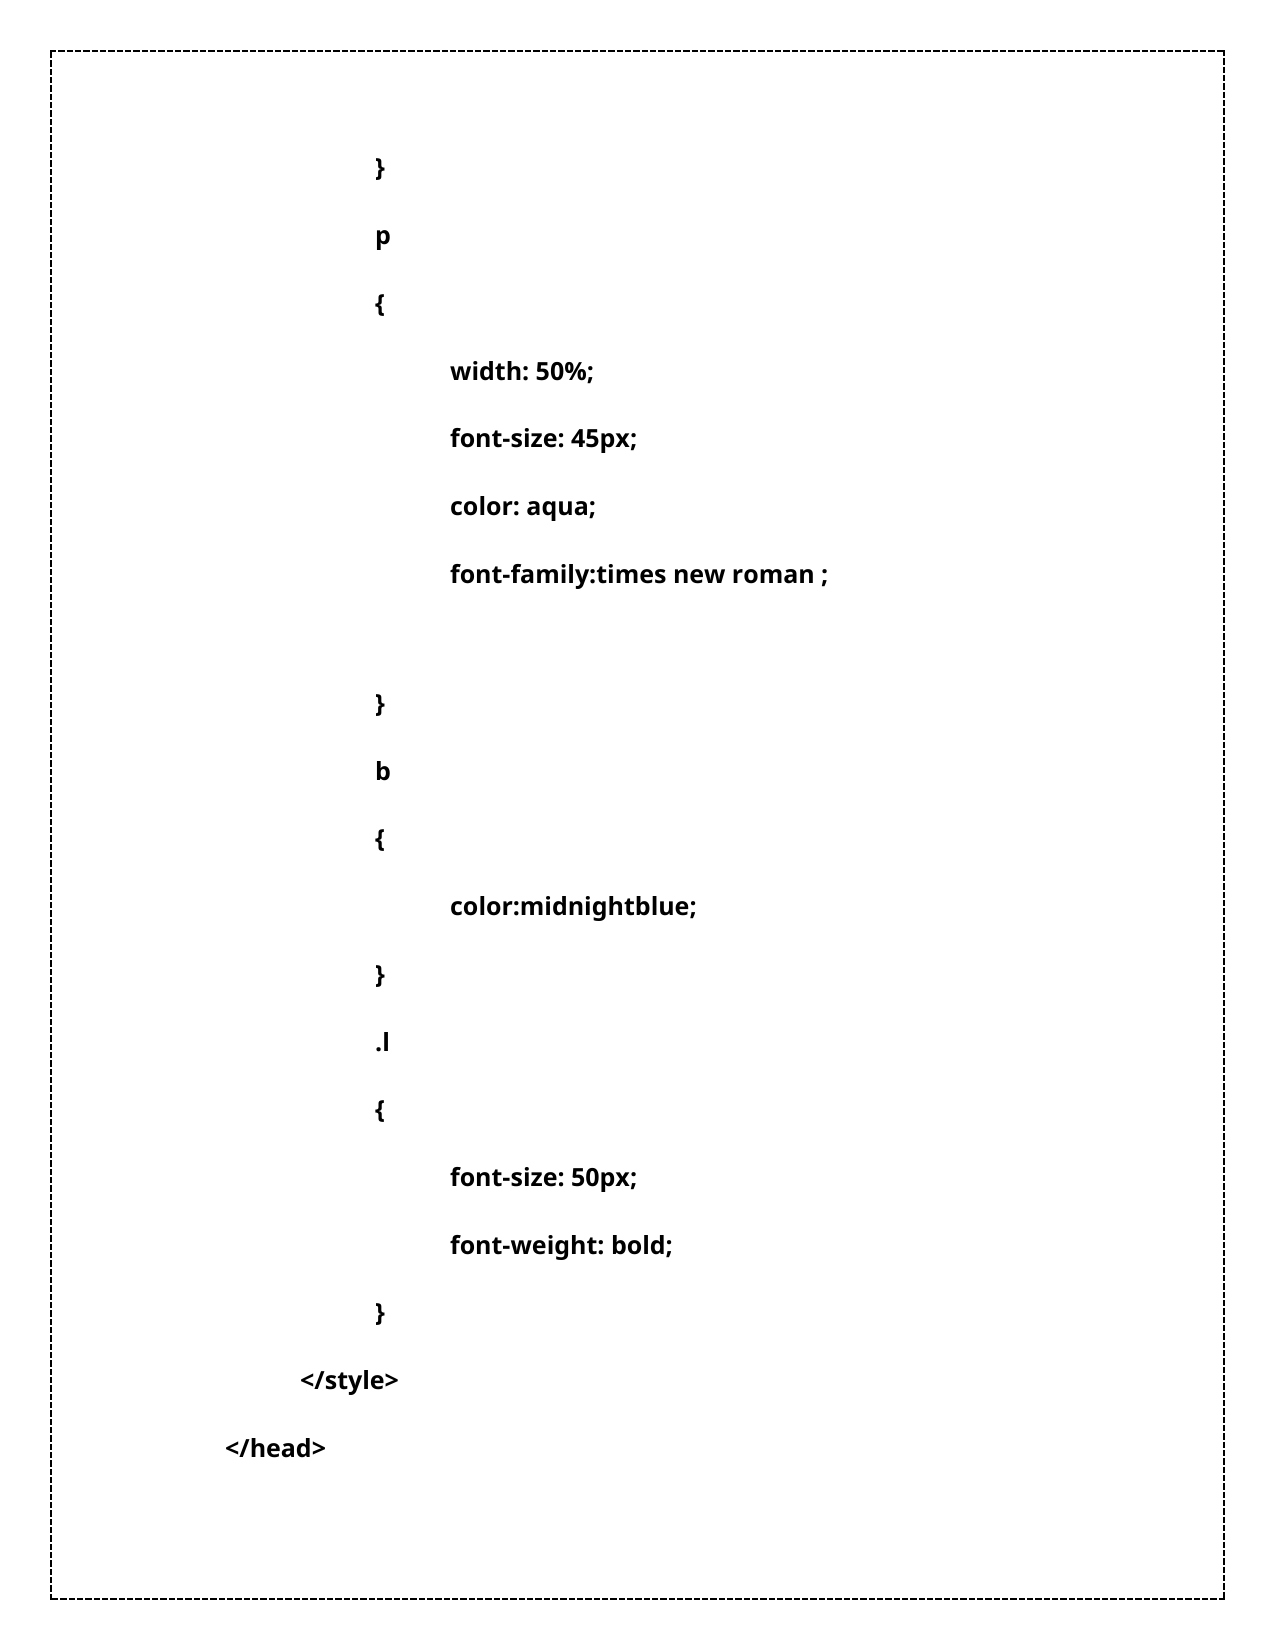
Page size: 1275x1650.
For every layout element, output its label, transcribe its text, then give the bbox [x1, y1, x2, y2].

text { [150, 1092, 1125, 1126]
text font-weight: bold; [150, 1227, 1125, 1261]
text width: 50%; [150, 353, 1125, 387]
text b [150, 753, 1125, 787]
text color:midnightblue; [150, 889, 1125, 923]
text .l [150, 1024, 1125, 1058]
text </style> [150, 1363, 1125, 1397]
text font-family:times new roman ; [150, 556, 1125, 590]
text p [150, 218, 1125, 252]
text color: aqua; [150, 488, 1125, 523]
text } [150, 686, 1125, 720]
text { [150, 285, 1125, 319]
text } [150, 1295, 1125, 1329]
text } [150, 150, 1125, 184]
text </head> [150, 1430, 1125, 1464]
text { [150, 821, 1125, 855]
text font-size: 45px; [150, 421, 1125, 455]
text font-size: 50px; [150, 1159, 1125, 1194]
text } [150, 956, 1125, 991]
